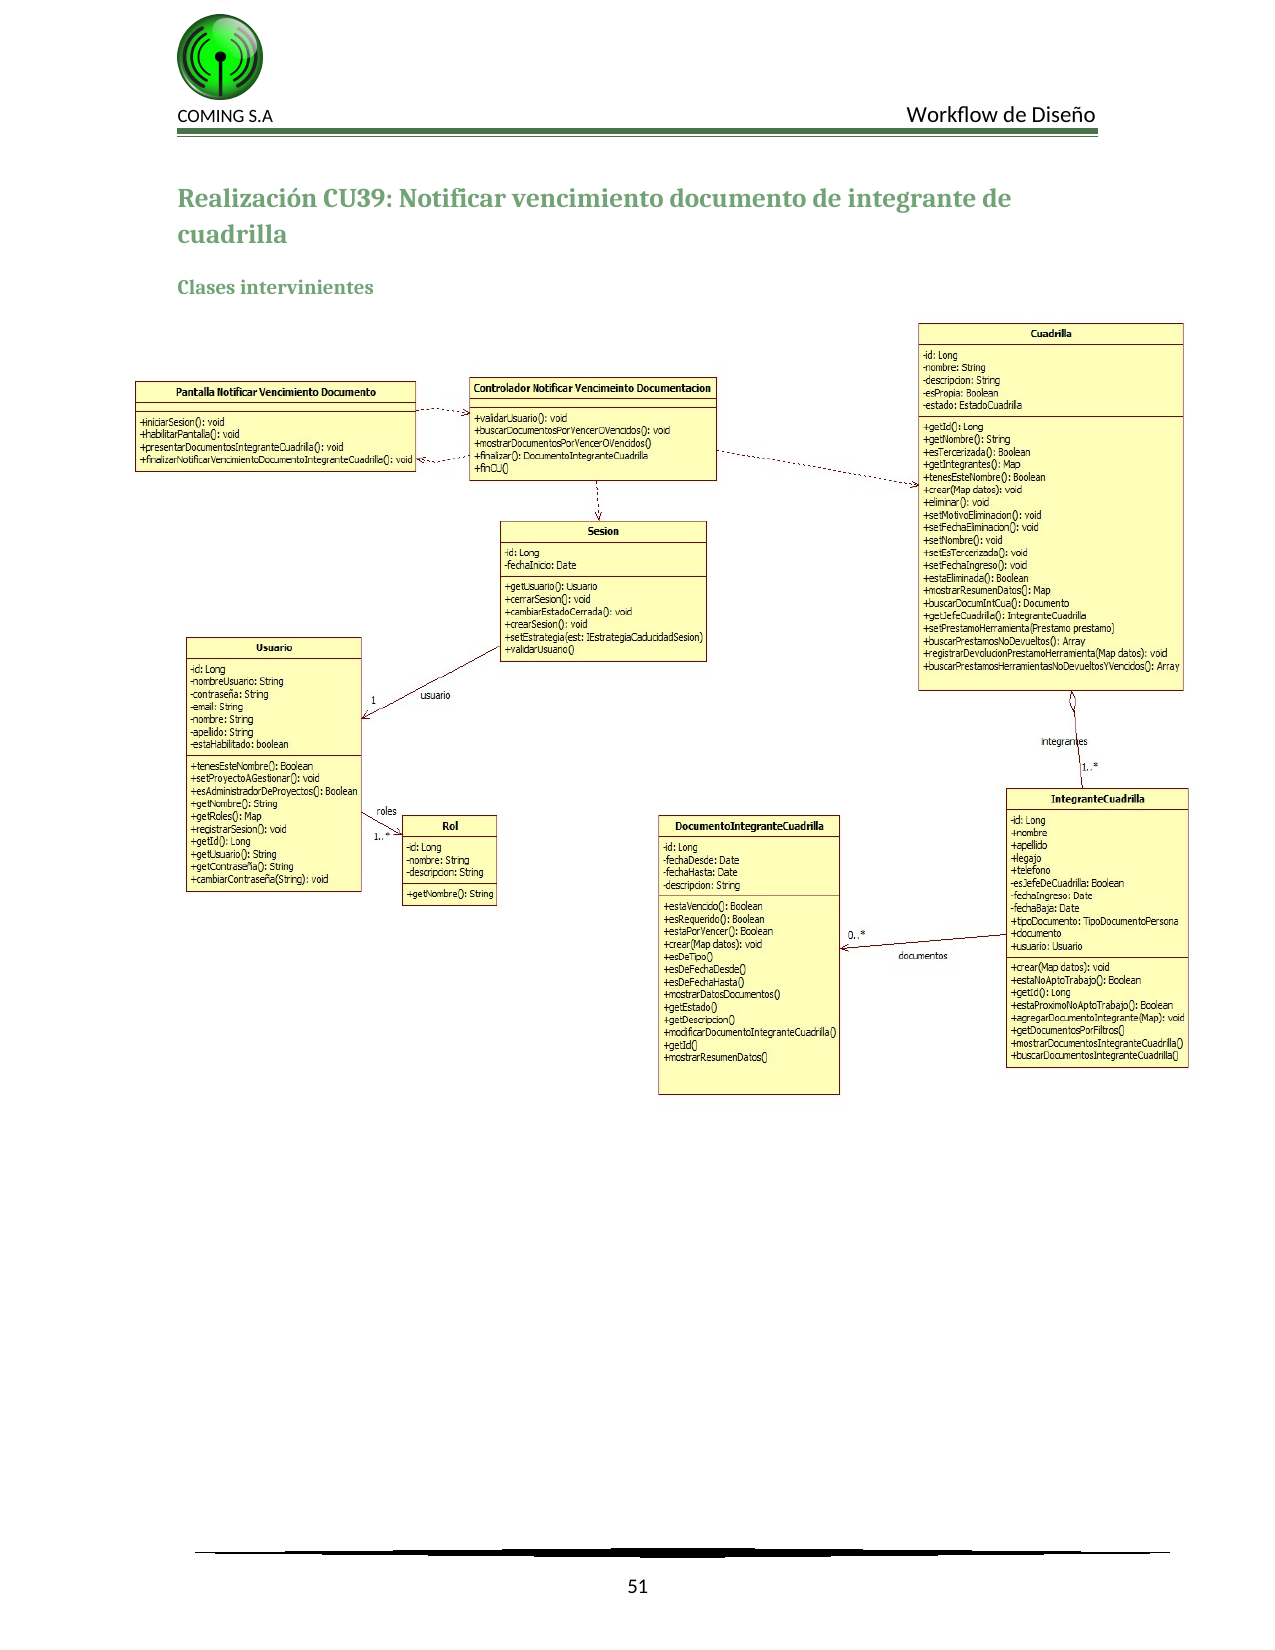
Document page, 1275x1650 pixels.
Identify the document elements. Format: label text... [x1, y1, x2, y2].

subtitle Clases intervinientes [177, 276, 1098, 300]
picture [118, 303, 1205, 1114]
subtitle Realización CU39: Notificar vencimiento documento de integrante de cuadrilla [177, 183, 1098, 250]
picture [177, 14, 263, 100]
